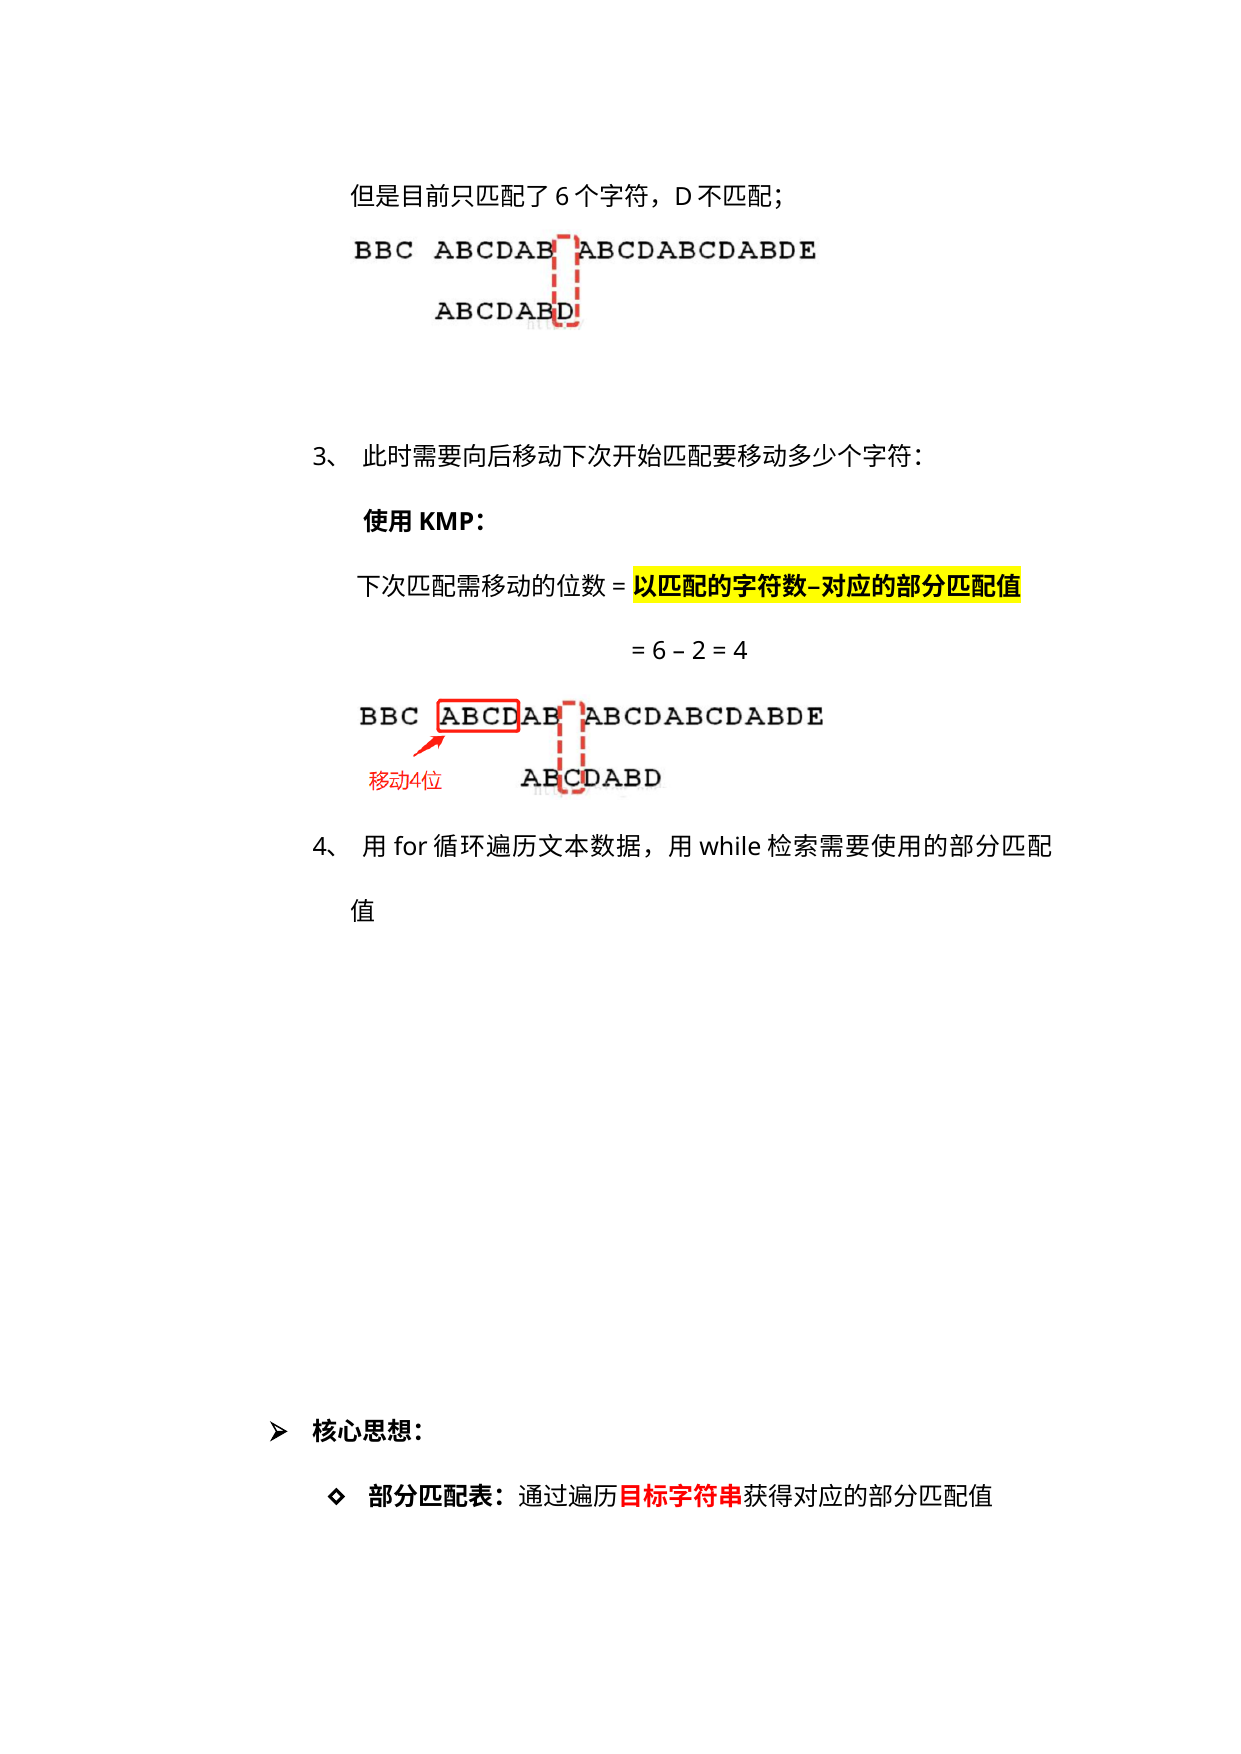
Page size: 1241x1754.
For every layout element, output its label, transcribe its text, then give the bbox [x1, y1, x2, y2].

list 用for循环遍历文本数据，用while检索需要使用的部分匹配值 [312, 812, 1053, 942]
text 下次匹配需移动的位数 = 以匹配的字符数–对应的部分匹配值 [356, 552, 1053, 617]
list 但是目前只匹配了6个字符，D不匹配； [350, 162, 1053, 227]
text 使用KMP： [187, 487, 1053, 552]
text = 6 – 2 = 4 [356, 617, 1053, 682]
list 此时需要向后移动下次开始匹配要移动多少个字符： [312, 422, 1053, 487]
picture [356, 694, 830, 800]
list 部分匹配表：通过遍历目标字符串获得对应的部分匹配值 [325, 1462, 1053, 1527]
list 核心思想： [269, 1397, 1053, 1462]
picture [349, 227, 821, 334]
